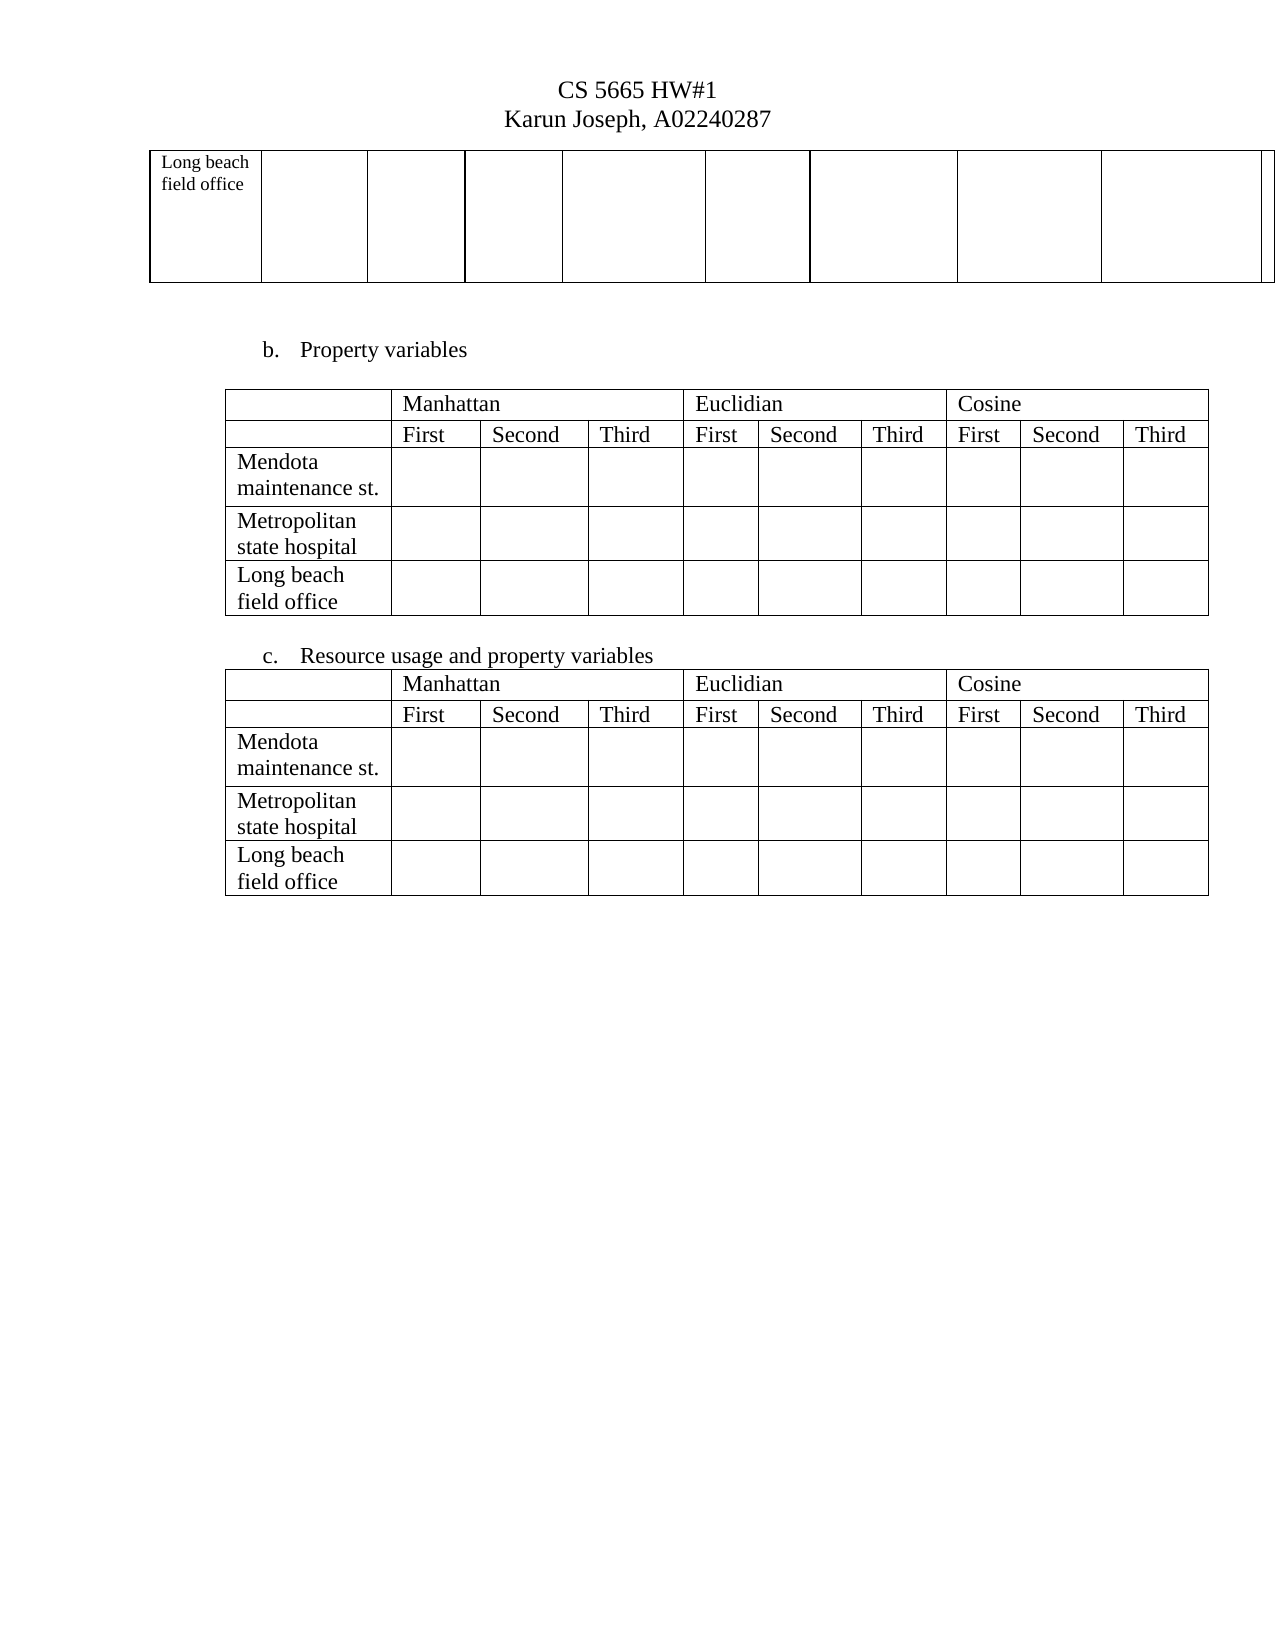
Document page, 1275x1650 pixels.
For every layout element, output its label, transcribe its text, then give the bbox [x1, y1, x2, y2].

table_cell [684, 448, 758, 506]
table_cell [684, 841, 758, 895]
table_cell [589, 787, 683, 840]
table_cell [684, 507, 758, 560]
table_cell [262, 151, 367, 282]
table_cell Second [759, 701, 861, 727]
table_cell [392, 561, 480, 615]
table_cell Third [862, 701, 946, 727]
table_cell [684, 787, 758, 840]
table_header Euclidian [684, 670, 946, 700]
table_cell [862, 561, 946, 615]
table_cell [1021, 728, 1123, 786]
table_header Manhattan [392, 390, 683, 420]
table_cell [759, 448, 861, 506]
table_cell [392, 448, 480, 506]
table_cell [481, 787, 588, 840]
table_cell [1102, 151, 1261, 282]
table_cell Metropolitan state hospital [226, 507, 391, 560]
table_cell [958, 151, 1101, 282]
table_cell Second [481, 421, 588, 447]
table_cell [1124, 448, 1208, 506]
table_cell [589, 448, 683, 506]
table_cell First [947, 701, 1020, 727]
table_cell [1021, 841, 1123, 895]
table_cell [862, 448, 946, 506]
table_cell [1021, 561, 1123, 615]
table_cell [862, 787, 946, 840]
table_cell [589, 728, 683, 786]
table_cell [1021, 507, 1123, 560]
table_cell Second [759, 421, 861, 447]
table_cell [392, 841, 480, 895]
table_cell [684, 561, 758, 615]
table_cell [392, 787, 480, 840]
table_header Euclidian [684, 390, 946, 420]
table_cell [1124, 561, 1208, 615]
table_cell [1021, 787, 1123, 840]
table_cell [368, 151, 464, 282]
table_cell [1124, 841, 1208, 895]
list Property variables [262, 336, 1125, 362]
table_cell [862, 841, 946, 895]
table_header Manhattan [392, 670, 683, 700]
table_cell [563, 151, 705, 282]
table_cell [1021, 448, 1123, 506]
table_cell [392, 728, 480, 786]
table_cell [684, 728, 758, 786]
table_cell [947, 841, 1020, 895]
table_cell [481, 841, 588, 895]
table_header Cosine [947, 670, 1208, 700]
table_header Cosine [947, 390, 1208, 420]
table_cell [759, 561, 861, 615]
table_cell Second [1021, 701, 1123, 727]
table_cell [759, 728, 861, 786]
list Resource usage and property variables [262, 642, 1125, 668]
table_cell [481, 448, 588, 506]
table_cell [706, 151, 809, 282]
table_cell [392, 507, 480, 560]
table_cell [1262, 151, 1274, 282]
table_cell Metropolitan state hospital [226, 787, 391, 840]
table_cell [947, 448, 1020, 506]
table_cell [947, 728, 1020, 786]
table_cell [1124, 787, 1208, 840]
table_header [226, 670, 391, 700]
table_cell Long beach field office [151, 151, 261, 282]
table_cell [589, 561, 683, 615]
table_cell Long beach field office [226, 561, 391, 615]
table_cell First [684, 701, 758, 727]
table_cell First [947, 421, 1020, 447]
table_cell [226, 701, 391, 727]
table_cell [589, 841, 683, 895]
table_cell Third [589, 701, 683, 727]
table_cell [862, 507, 946, 560]
table_cell Third [589, 421, 683, 447]
table_cell Second [1021, 421, 1123, 447]
table_cell Third [1124, 421, 1208, 447]
table_cell [226, 421, 391, 447]
table_cell Third [1124, 701, 1208, 727]
table_cell Third [862, 421, 946, 447]
table_cell [481, 728, 588, 786]
table_cell First [392, 701, 480, 727]
table_cell [811, 151, 957, 282]
table_cell [759, 507, 861, 560]
table_cell Mendota maintenance st. [226, 728, 391, 786]
table_header [226, 390, 391, 420]
table_cell Second [481, 701, 588, 727]
table_cell First [684, 421, 758, 447]
table_cell [1124, 507, 1208, 560]
table_cell First [392, 421, 480, 447]
table_cell [947, 787, 1020, 840]
table_cell [862, 728, 946, 786]
table_cell [481, 561, 588, 615]
table_cell [947, 507, 1020, 560]
table_cell [589, 507, 683, 560]
table_cell [466, 151, 562, 282]
table_cell Mendota maintenance st. [226, 448, 391, 506]
table_cell Long beach field office [226, 841, 391, 895]
table_cell [947, 561, 1020, 615]
table_cell [759, 841, 861, 895]
table_cell [759, 787, 861, 840]
table_cell [481, 507, 588, 560]
table_cell [1124, 728, 1208, 786]
